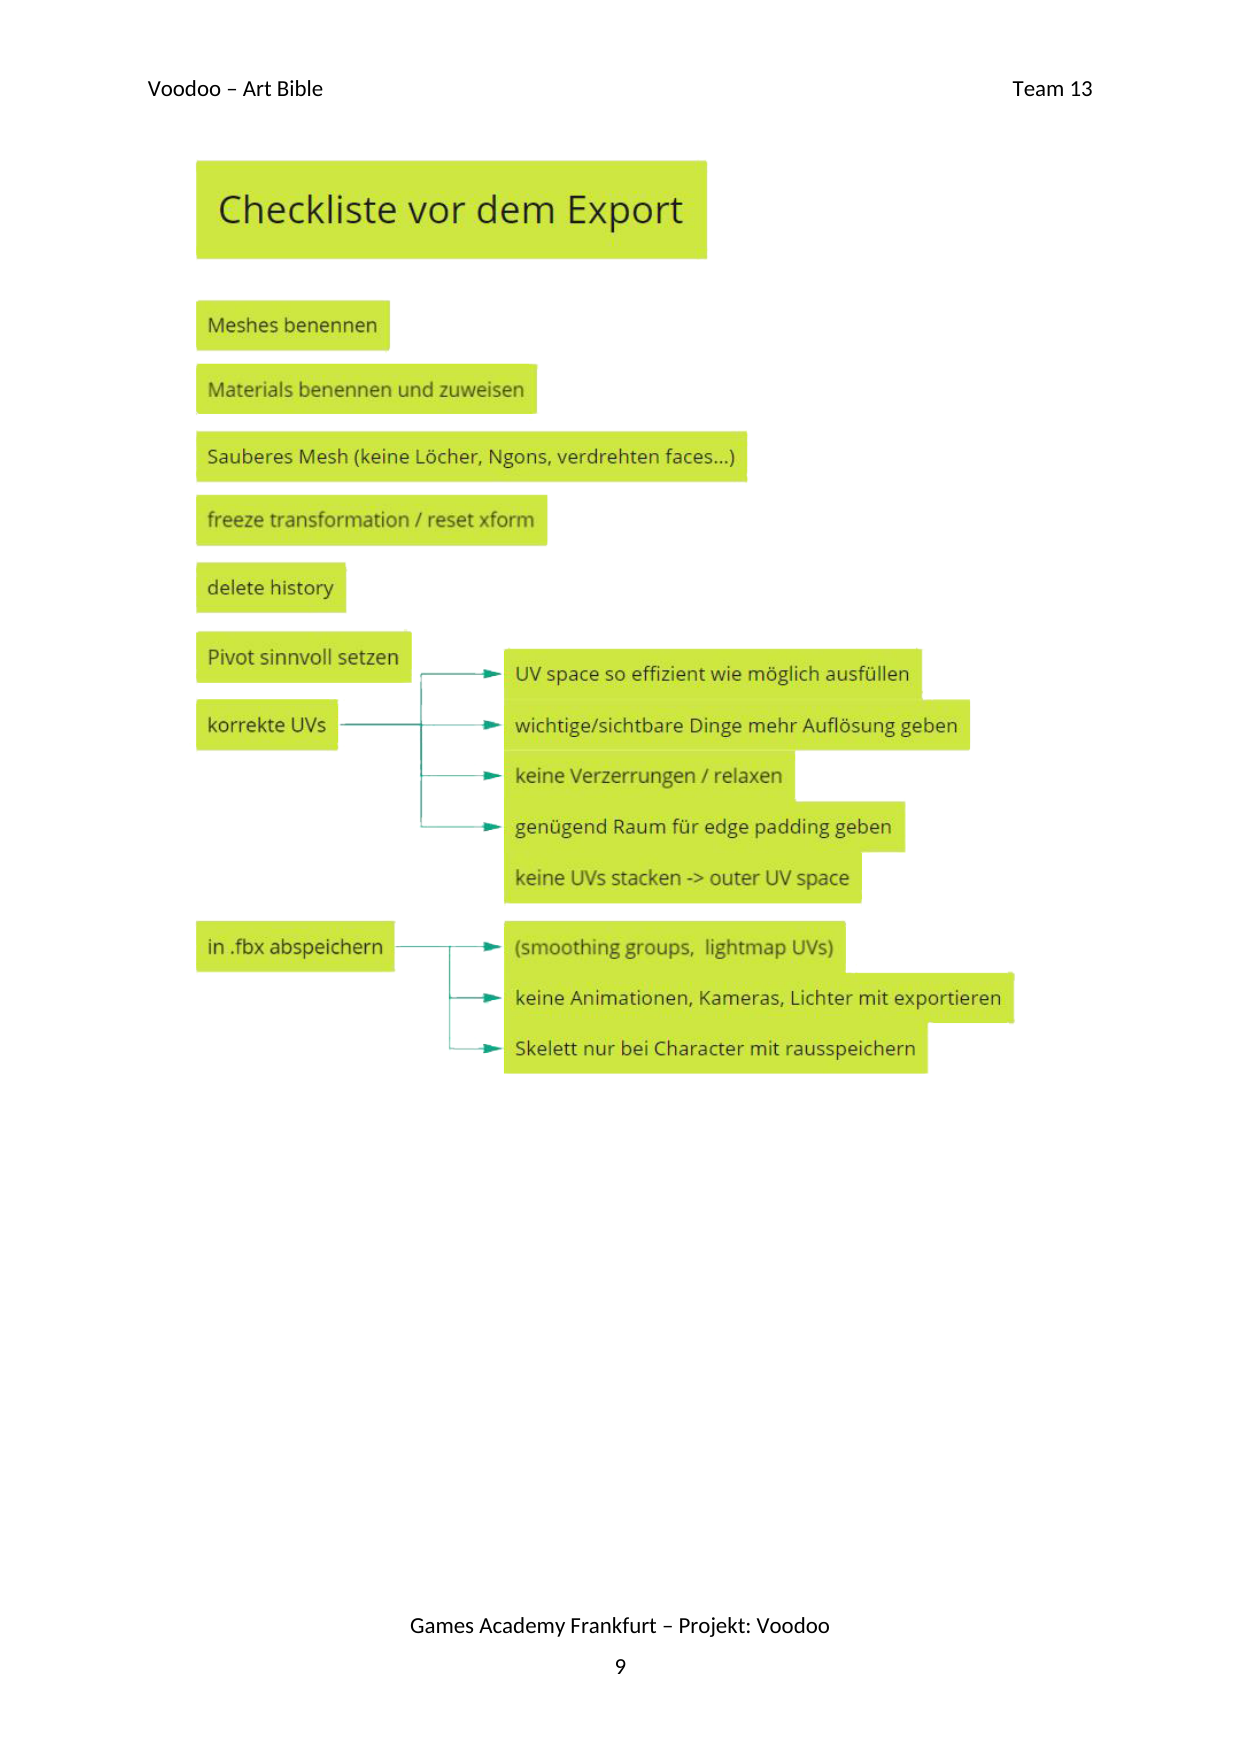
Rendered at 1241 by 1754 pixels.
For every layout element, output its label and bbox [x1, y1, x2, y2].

picture [180, 136, 1054, 1106]
